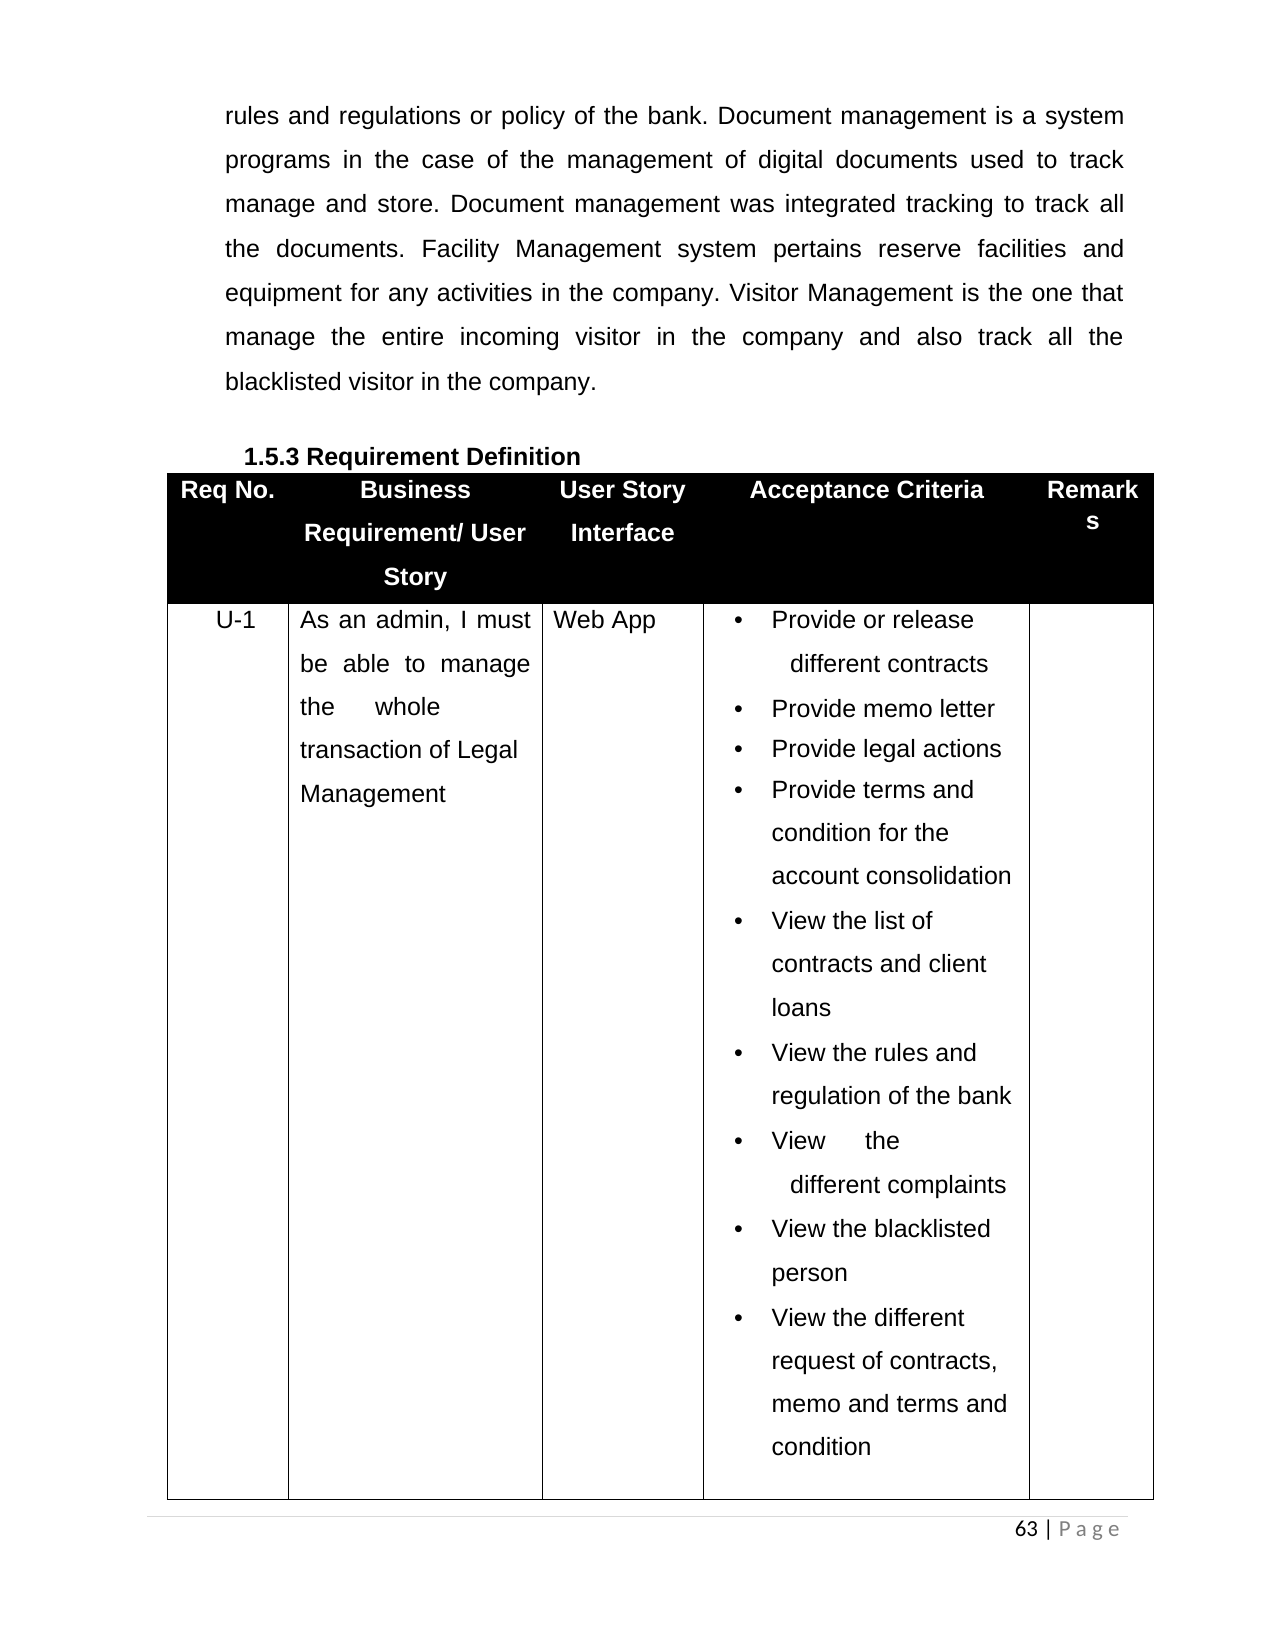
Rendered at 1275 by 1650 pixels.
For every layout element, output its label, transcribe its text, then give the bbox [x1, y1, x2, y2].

subtitle 1.5.3 Requirement Definition [244, 442, 1134, 471]
table_header Acceptance Criteria [704, 474, 1029, 603]
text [225, 101, 1126, 395]
table_cell Web App [543, 604, 703, 1499]
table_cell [289, 604, 542, 1499]
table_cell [704, 604, 1029, 1499]
table_cell U-1 [168, 604, 288, 1499]
table_header Business Requirement/ User Story [289, 474, 542, 603]
table_header Req No. [168, 474, 288, 603]
table_header Remark s [1030, 474, 1153, 603]
table_cell [1030, 604, 1153, 1499]
table_header User Story Interface [543, 474, 703, 603]
